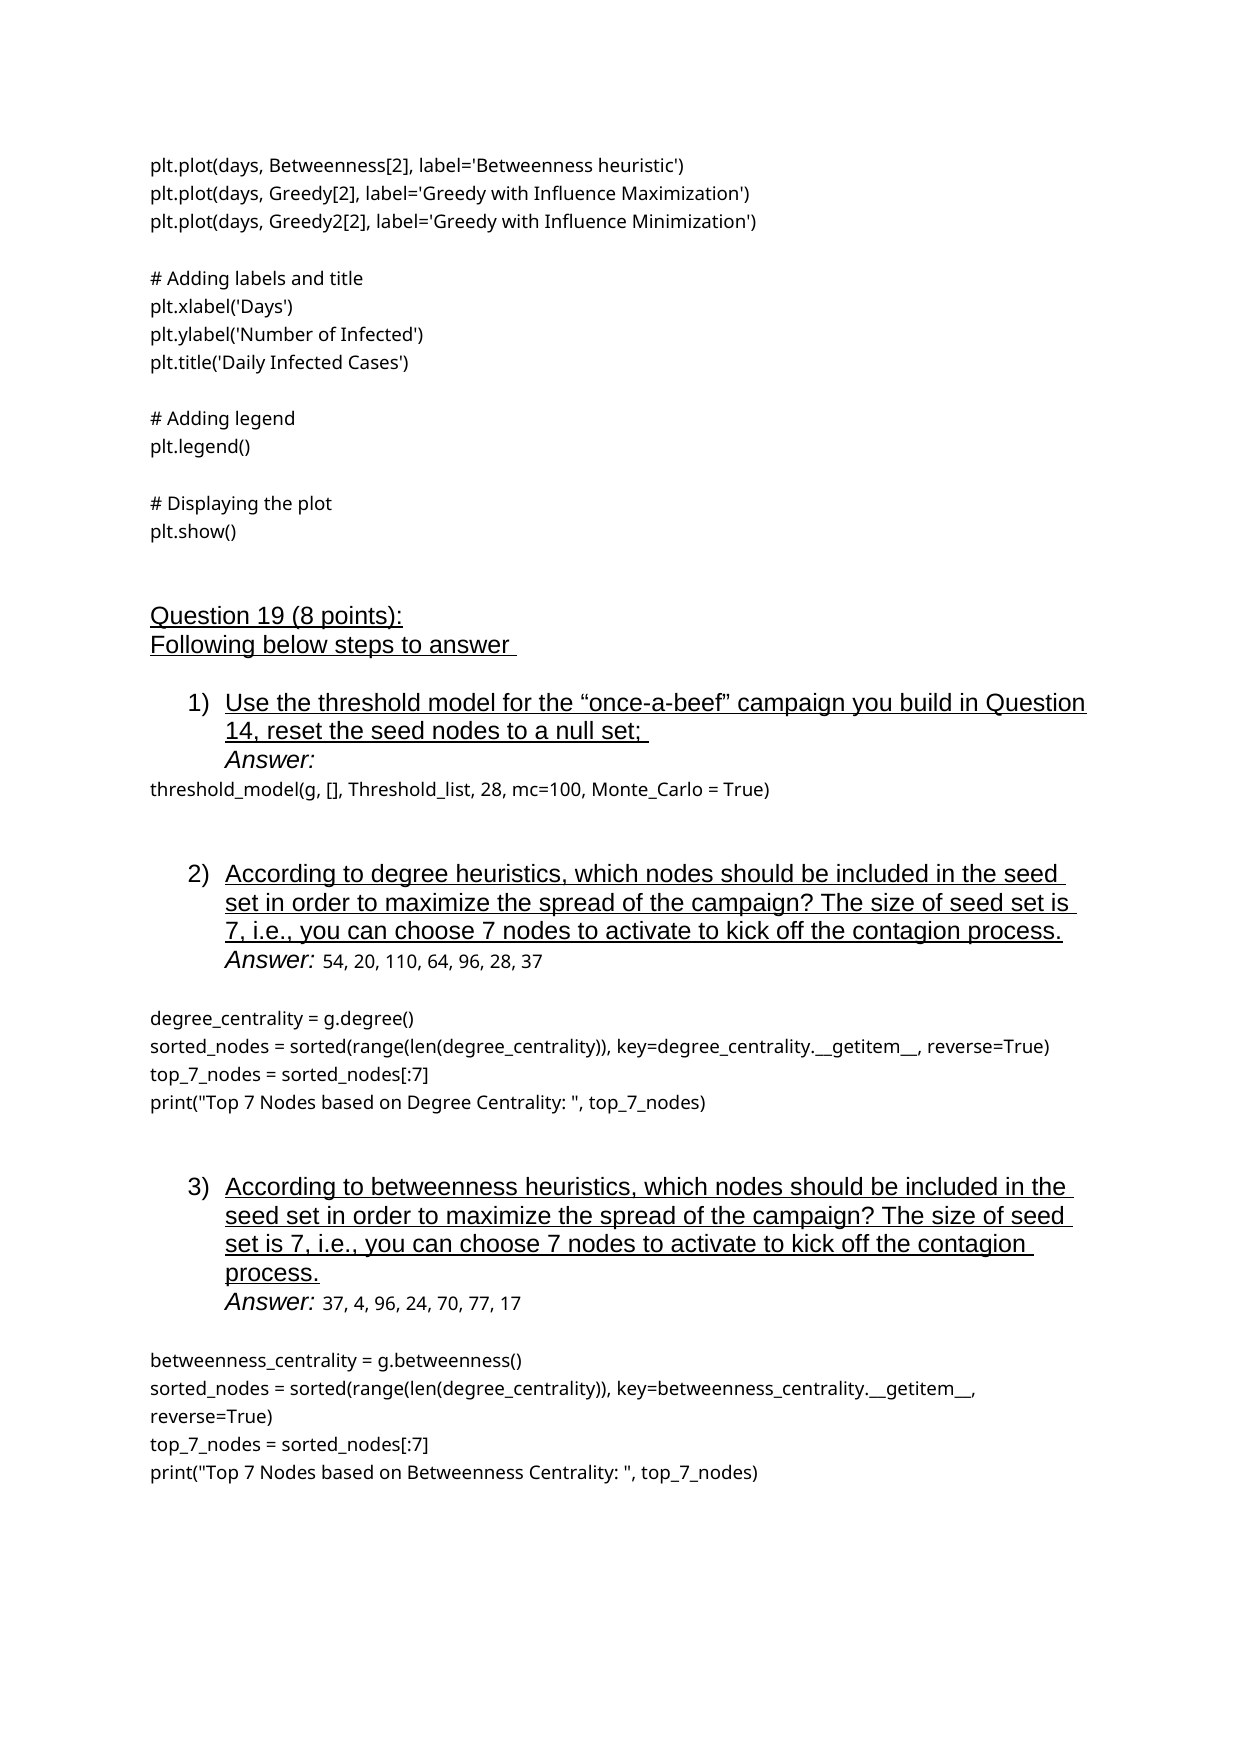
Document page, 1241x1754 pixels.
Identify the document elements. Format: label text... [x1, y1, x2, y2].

list # Adding labels and title [150, 262, 1090, 291]
list plt.xlabel('Days') [150, 291, 1090, 319]
list # Displaying the plot [150, 487, 1090, 516]
list plt.title('Daily Infected Cases') [150, 347, 1090, 375]
list Use the threshold model for the “once-a-beef” campaign you build in Question 14, reset the seed nodes to a null set; [187, 687, 1090, 745]
text betweenness_centrality = g.betweenness() [150, 1344, 1090, 1373]
list plt.show() [150, 516, 1090, 544]
text Question 19 (8 points): [150, 601, 1090, 630]
list plt.legend() [150, 431, 1090, 459]
list Answer: 54, 20, 110, 64, 96, 28, 37 [225, 945, 1090, 974]
list plt.ylabel('Number of Infected') [150, 319, 1090, 347]
text sorted_nodes = sorted(range(len(degree_centrality)), key=degree_centrality.__getitem__, reverse=True) [150, 1031, 1090, 1059]
text print("Top 7 Nodes based on Degree Centrality: ", top_7_nodes) [150, 1087, 1090, 1115]
text print("Top 7 Nodes based on Betweenness Centrality: ", top_7_nodes) [150, 1457, 1090, 1485]
list plt.plot(days, Greedy2[2], label='Greedy with Influence Minimization') [150, 206, 1090, 234]
list threshold_model(g, [], Threshold_list, 28, mc=100, Monte_Carlo = True) [150, 774, 1090, 802]
text degree_centrality = g.degree() [150, 1003, 1090, 1031]
list # Adding legend [150, 403, 1090, 431]
list Answer: 37, 4, 96, 24, 70, 77, 17 [225, 1287, 1090, 1316]
list plt.plot(days, Greedy[2], label='Greedy with Influence Maximization') [150, 178, 1090, 206]
list According to betweenness heuristics, which nodes should be included in the seed set in order to maximize the spread of the campaign? The size of seed set is 7, i.e., you can choose 7 nodes to activate to kick off the contagion process. [187, 1172, 1090, 1287]
text Following below steps to answer [150, 630, 1090, 659]
list According to degree heuristics, which nodes should be included in the seed set in order to maximize the spread of the campaign? The size of seed set is 7, i.e., you can choose 7 nodes to activate to kick off the contagion process. [187, 859, 1090, 945]
text top_7_nodes = sorted_nodes[:7] [150, 1429, 1090, 1457]
list Answer: [225, 745, 1090, 774]
text sorted_nodes = sorted(range(len(degree_centrality)), key=betweenness_centrality.__getitem__, reverse=True) [150, 1373, 1090, 1429]
text top_7_nodes = sorted_nodes[:7] [150, 1059, 1090, 1087]
list plt.plot(days, Betweenness[2], label='Betweenness heuristic') [150, 150, 1090, 178]
